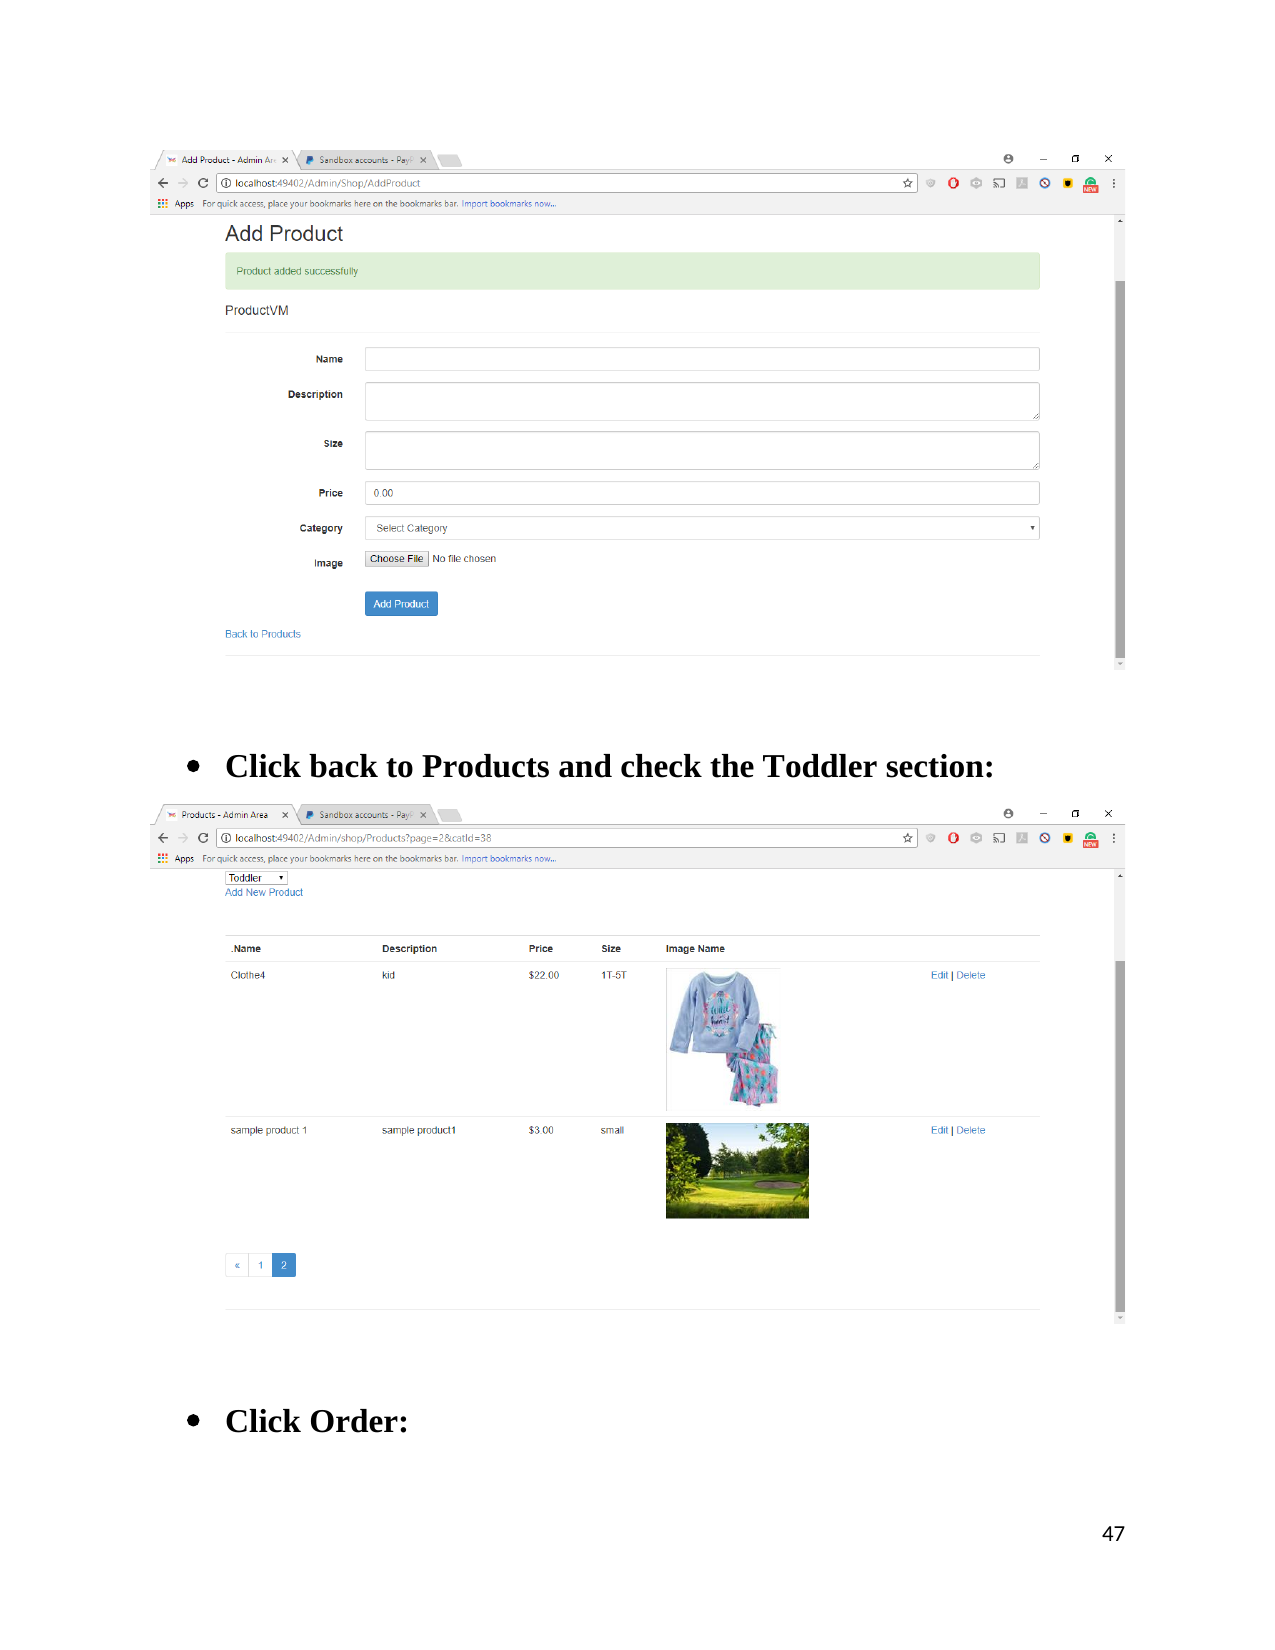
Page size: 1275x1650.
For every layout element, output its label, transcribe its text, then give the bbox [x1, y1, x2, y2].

picture [150, 150, 1125, 670]
list Click Order: [187, 1401, 1125, 1439]
picture [150, 804, 1125, 1324]
list Click back to Products and check the Toddler section: [187, 746, 1125, 785]
